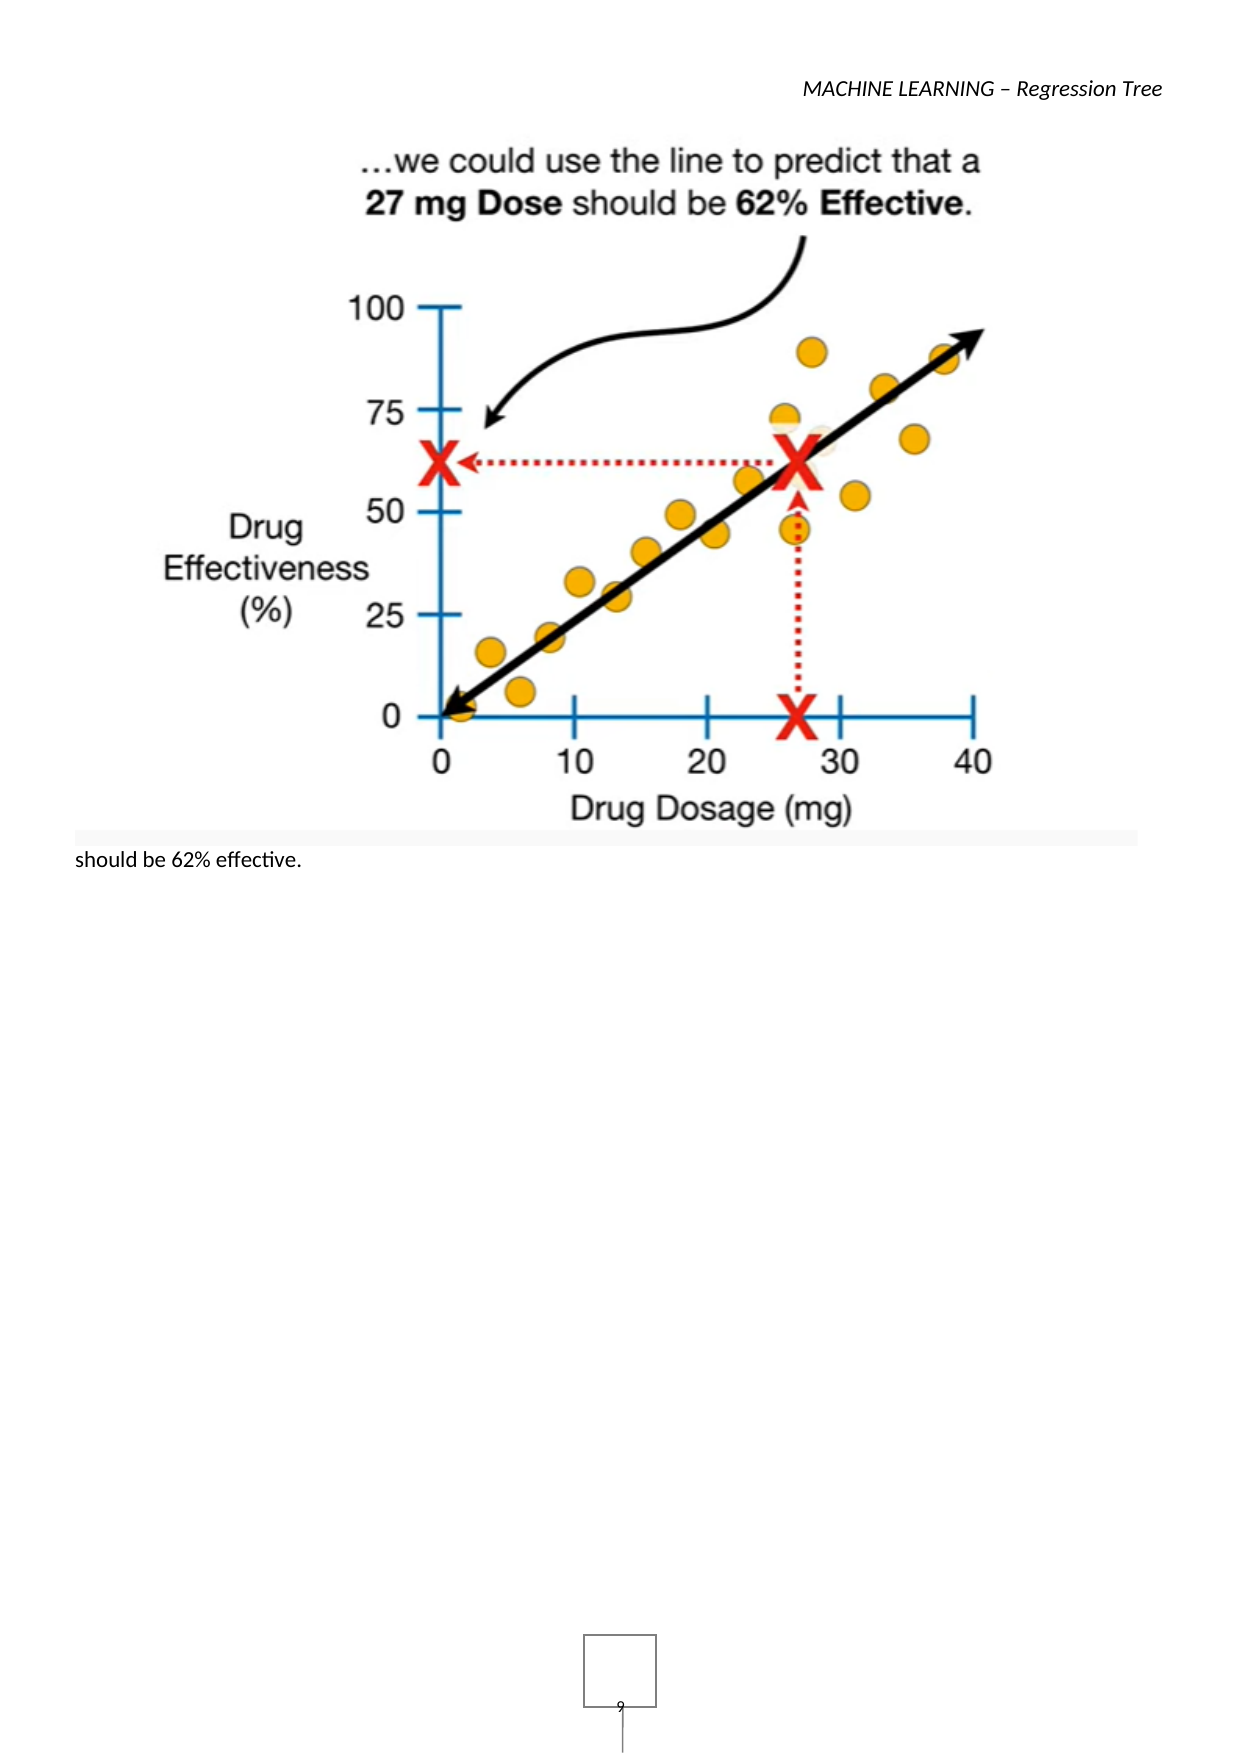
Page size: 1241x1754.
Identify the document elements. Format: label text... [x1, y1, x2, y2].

picture [75, 101, 1138, 846]
text should be 62% effective. [75, 846, 1165, 874]
